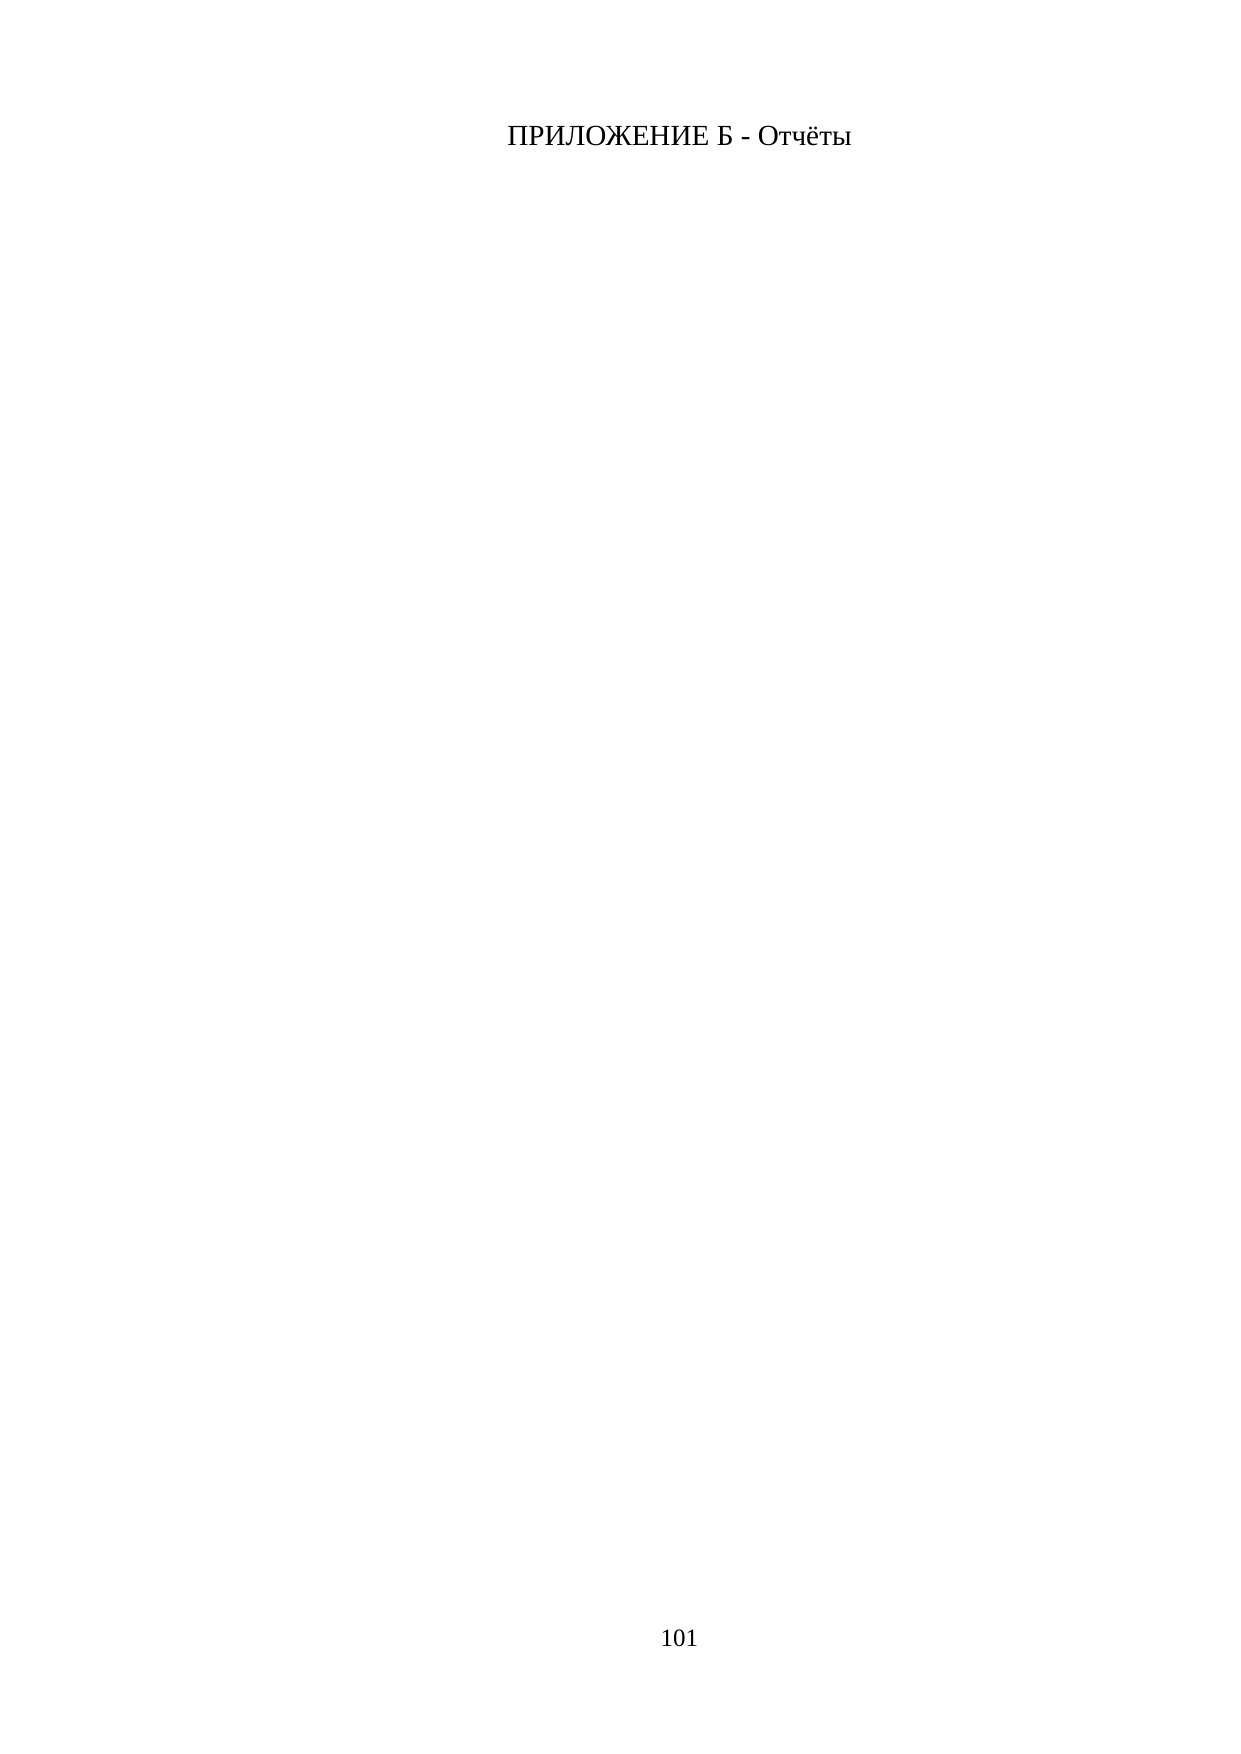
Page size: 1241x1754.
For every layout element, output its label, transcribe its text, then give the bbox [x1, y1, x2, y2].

text ПРИЛОЖЕНИЕ Б - Отчёты [177, 118, 1181, 152]
